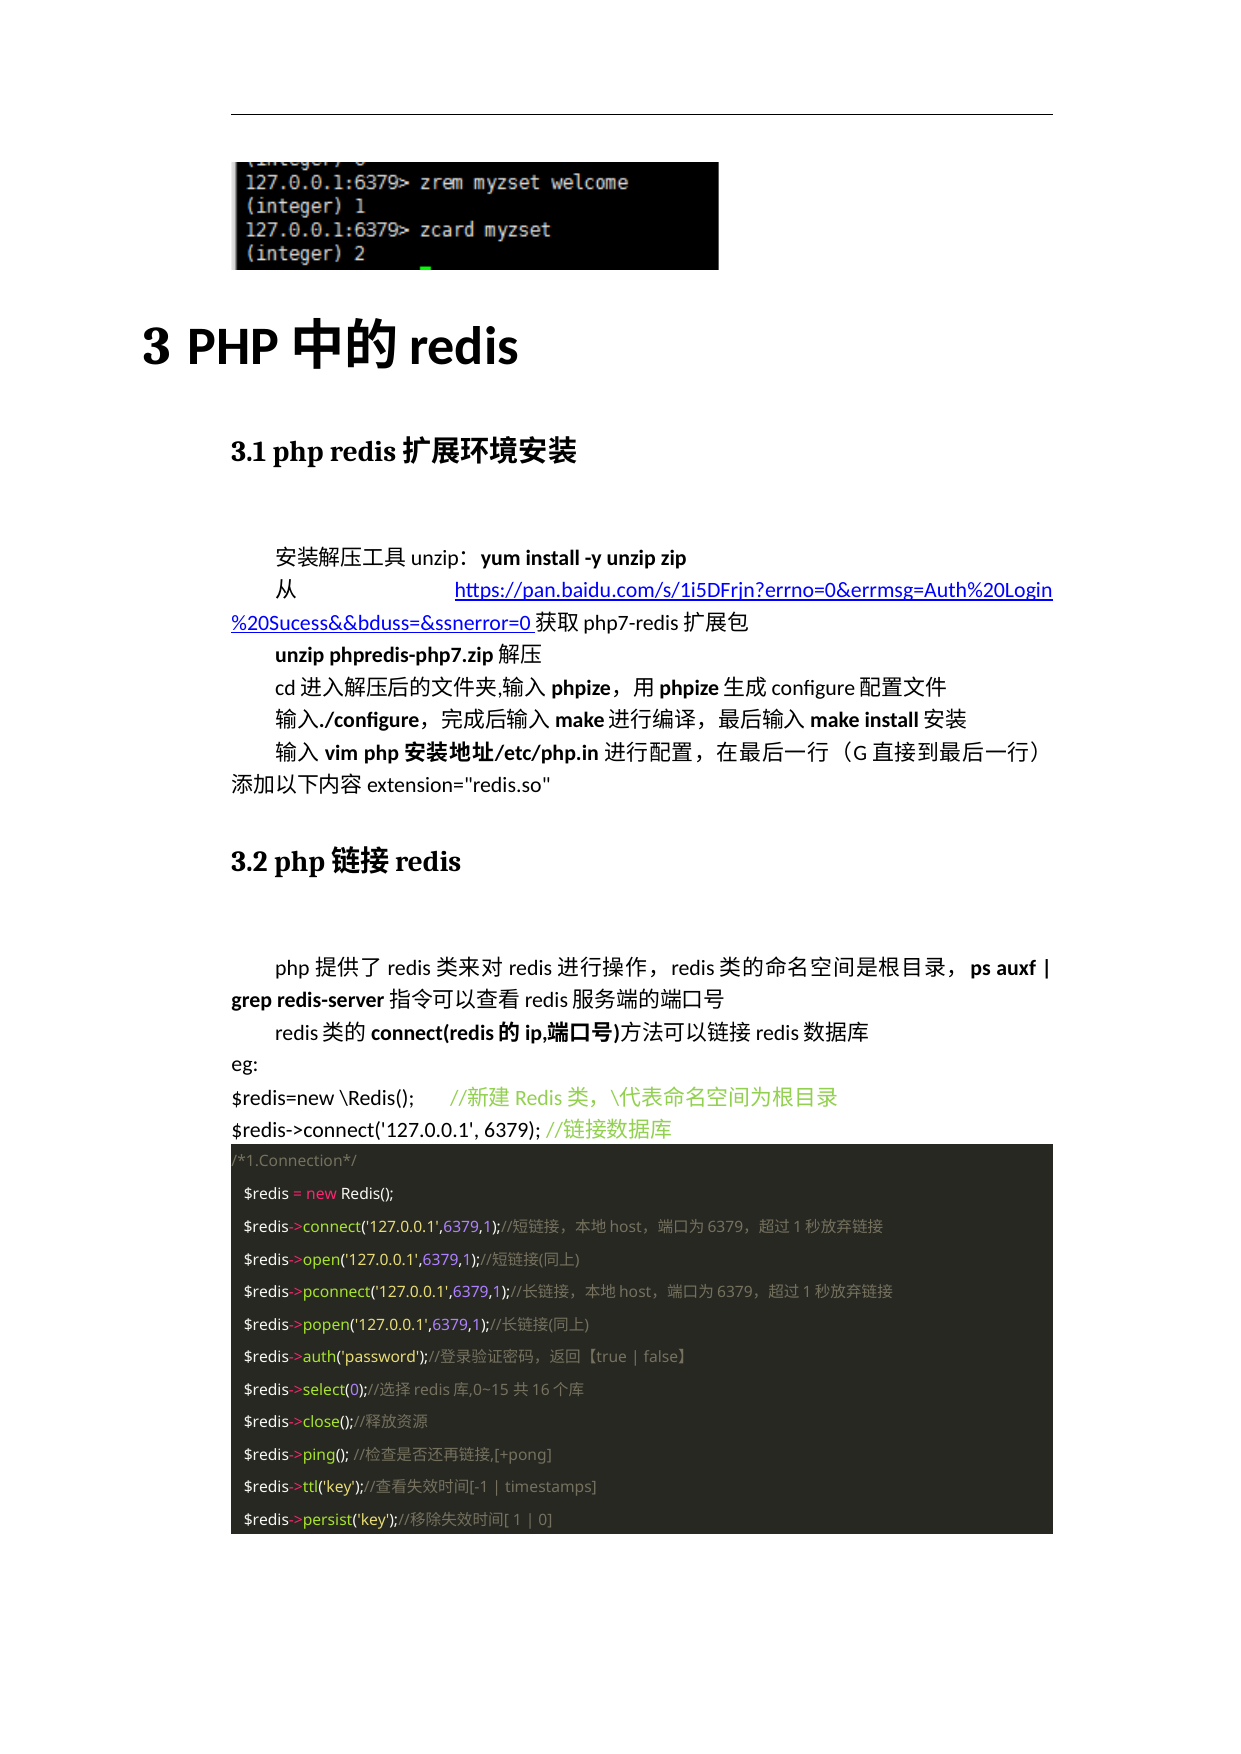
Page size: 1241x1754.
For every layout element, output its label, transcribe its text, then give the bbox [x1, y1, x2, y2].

text $redis->connect('127.0.0.1', 6379); //链接数据库 [231, 1112, 1053, 1144]
text $redis->connect('127.0.0.1',6379,1);//短链接，本地host，端口为6379，超过1秒放弃链接 [231, 1209, 1053, 1242]
text $redis->ping(); //检查是否还再链接,[+pong] [231, 1437, 1053, 1469]
text $redis->auth('password');//登录验证密码，返回【true | false】 [231, 1339, 1053, 1372]
text $redis->pconnect('127.0.0.1',6379,1);//长链接，本地host，端口为6379，超过1秒放弃链接 [231, 1274, 1053, 1307]
text eg: [231, 1047, 1053, 1079]
text unzip phpredis-php7.zip解压 [231, 637, 1053, 669]
text 安装解压工具unzip：yum install -y unzip zip [231, 539, 1053, 572]
text $redis->close();//释放资源 [231, 1404, 1053, 1437]
text cd进入解压后的文件夹,输入 phpize，用phpize生成configure配置文件 [231, 669, 1053, 702]
text $redis=new \Redis(); //新建Redis类，\代表命名空间为根目录 [231, 1079, 1053, 1112]
text php提供了redis类来对redis进行操作，redis类的命名空间是根目录，ps auxf | grep redis-server指令可以查看redis服务端的端口号 [231, 949, 1053, 1014]
text 输入vim php安装地址/etc/php.in进行配置，在最后一行（G直接到最后一行）添加以下内容extension="redis.so" [231, 734, 1053, 799]
text $redis->ttl('key');//查看失效时间[-1 | timestamps] [231, 1469, 1053, 1502]
text PHP中的redis [143, 292, 1053, 389]
text 输入./configure，完成后输入make进行编译，最后输入make install安装 [231, 702, 1053, 734]
subtitle 3.2 php链接redis [231, 827, 1053, 892]
picture [231, 162, 719, 270]
text $redis->popen('127.0.0.1',6379,1);//长链接(同上) [231, 1307, 1053, 1339]
text $redis->persist('key');//移除失效时间[ 1 | 0] [231, 1502, 1053, 1534]
text 从https://pan.baidu.com/s/1i5DFrjn?errno=0&errmsg=Auth%20Login%20Sucess&&bduss=&ssnerror=0获取php7-redis扩展包 [231, 572, 1053, 637]
text $redis->select(0);//选择redis库,0~15 共16个库 [231, 1372, 1053, 1404]
text $redis->open('127.0.0.1',6379,1);//短链接(同上) [231, 1242, 1053, 1274]
subtitle 3.1 php redis扩展环境安装 [231, 417, 1053, 482]
text $redis = new Redis(); [231, 1177, 1053, 1209]
text redis类的connect(redis的ip,端口号)方法可以链接redis数据库 [231, 1014, 1053, 1047]
text /*1.Connection*/ [231, 1144, 1053, 1177]
